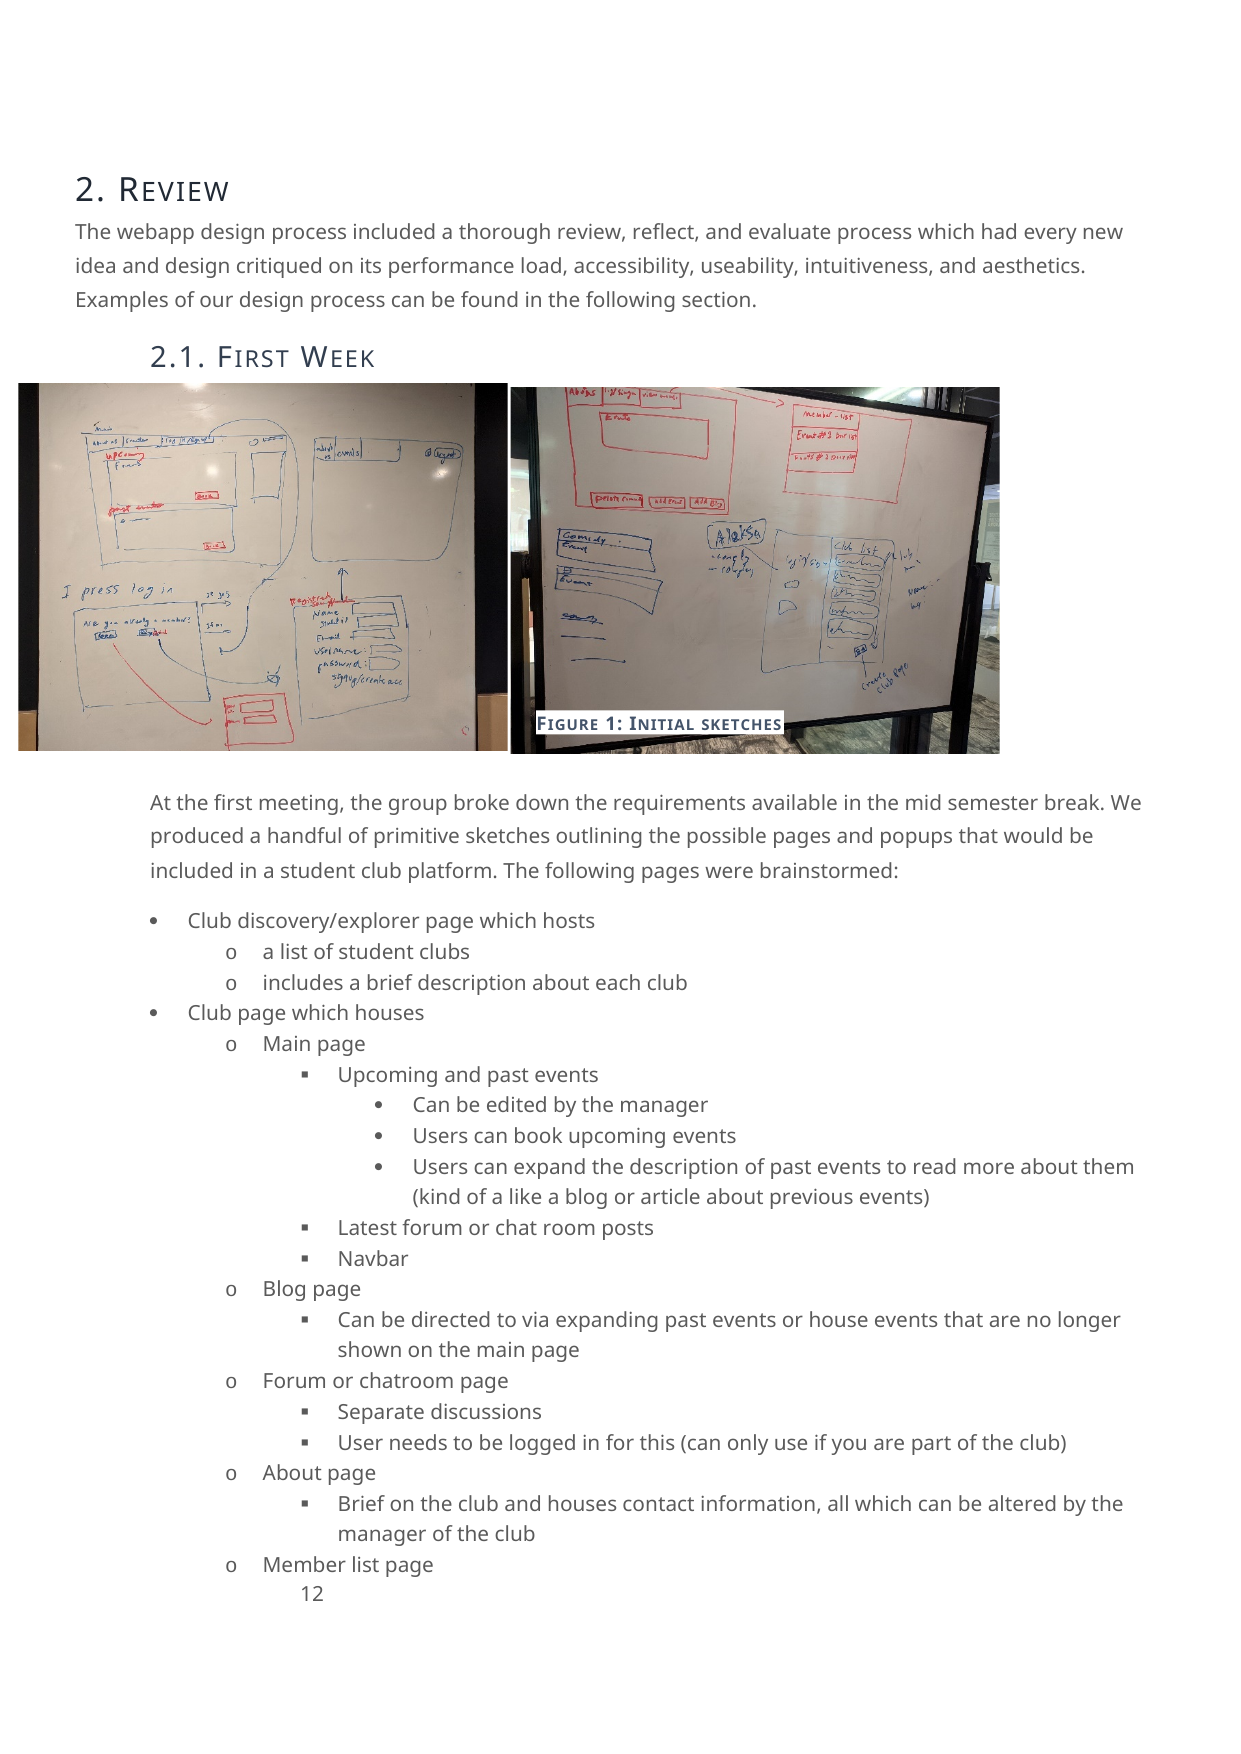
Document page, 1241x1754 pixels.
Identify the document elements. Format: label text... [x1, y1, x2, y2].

list includes a brief description about each club [225, 968, 1165, 996]
list Blog page [225, 1274, 1165, 1303]
list Club page which houses [150, 998, 1165, 1027]
list User needs to be logged in for this (can only use if you are part of the club) [300, 1428, 1165, 1456]
picture [16, 383, 508, 749]
list Latest forum or chat room posts [300, 1213, 1165, 1241]
list a list of student clubs [225, 937, 1165, 966]
list Brief on the club and houses contact information, all which can be altered by the manager of the club [300, 1489, 1165, 1548]
list Navbar [300, 1244, 1165, 1272]
subtitle 2. Review [75, 165, 1165, 211]
list Users can expand the description of past events to read more about them (kind of a like a blog or article about previous events) [375, 1152, 1165, 1211]
text The webapp design process included a thorough review, reflect, and evaluate process which had every new idea and design critiqued on its performance load, accessibility, useability, intuitiveness, and aesthetics. Examples of our design process can be found in the following section. [75, 217, 1165, 313]
list Club discovery/explorer page which hosts [150, 906, 1165, 935]
list Can be edited by the manager [375, 1091, 1165, 1119]
list Can be directed to via expanding past events or house events that are no longer shown on the main page [300, 1305, 1165, 1364]
text At the first meeting, the group broke down the requirements available in the mid semester break. We produced a handful of primitive sketches outlining the possible pages and popups that would be included in a student club platform. The following pages were brainstormed: [150, 788, 1165, 884]
list Separate discussions [300, 1397, 1165, 1425]
list Member list page [225, 1550, 1165, 1579]
list Main page [225, 1029, 1165, 1058]
list Forum or chatroom page [225, 1366, 1165, 1395]
list Upcoming and past events [300, 1060, 1165, 1088]
list Users can book upcoming events [375, 1121, 1165, 1149]
picture [509, 387, 1000, 753]
subtitle 2.1. First Week [150, 336, 1165, 376]
list About page [225, 1458, 1165, 1487]
